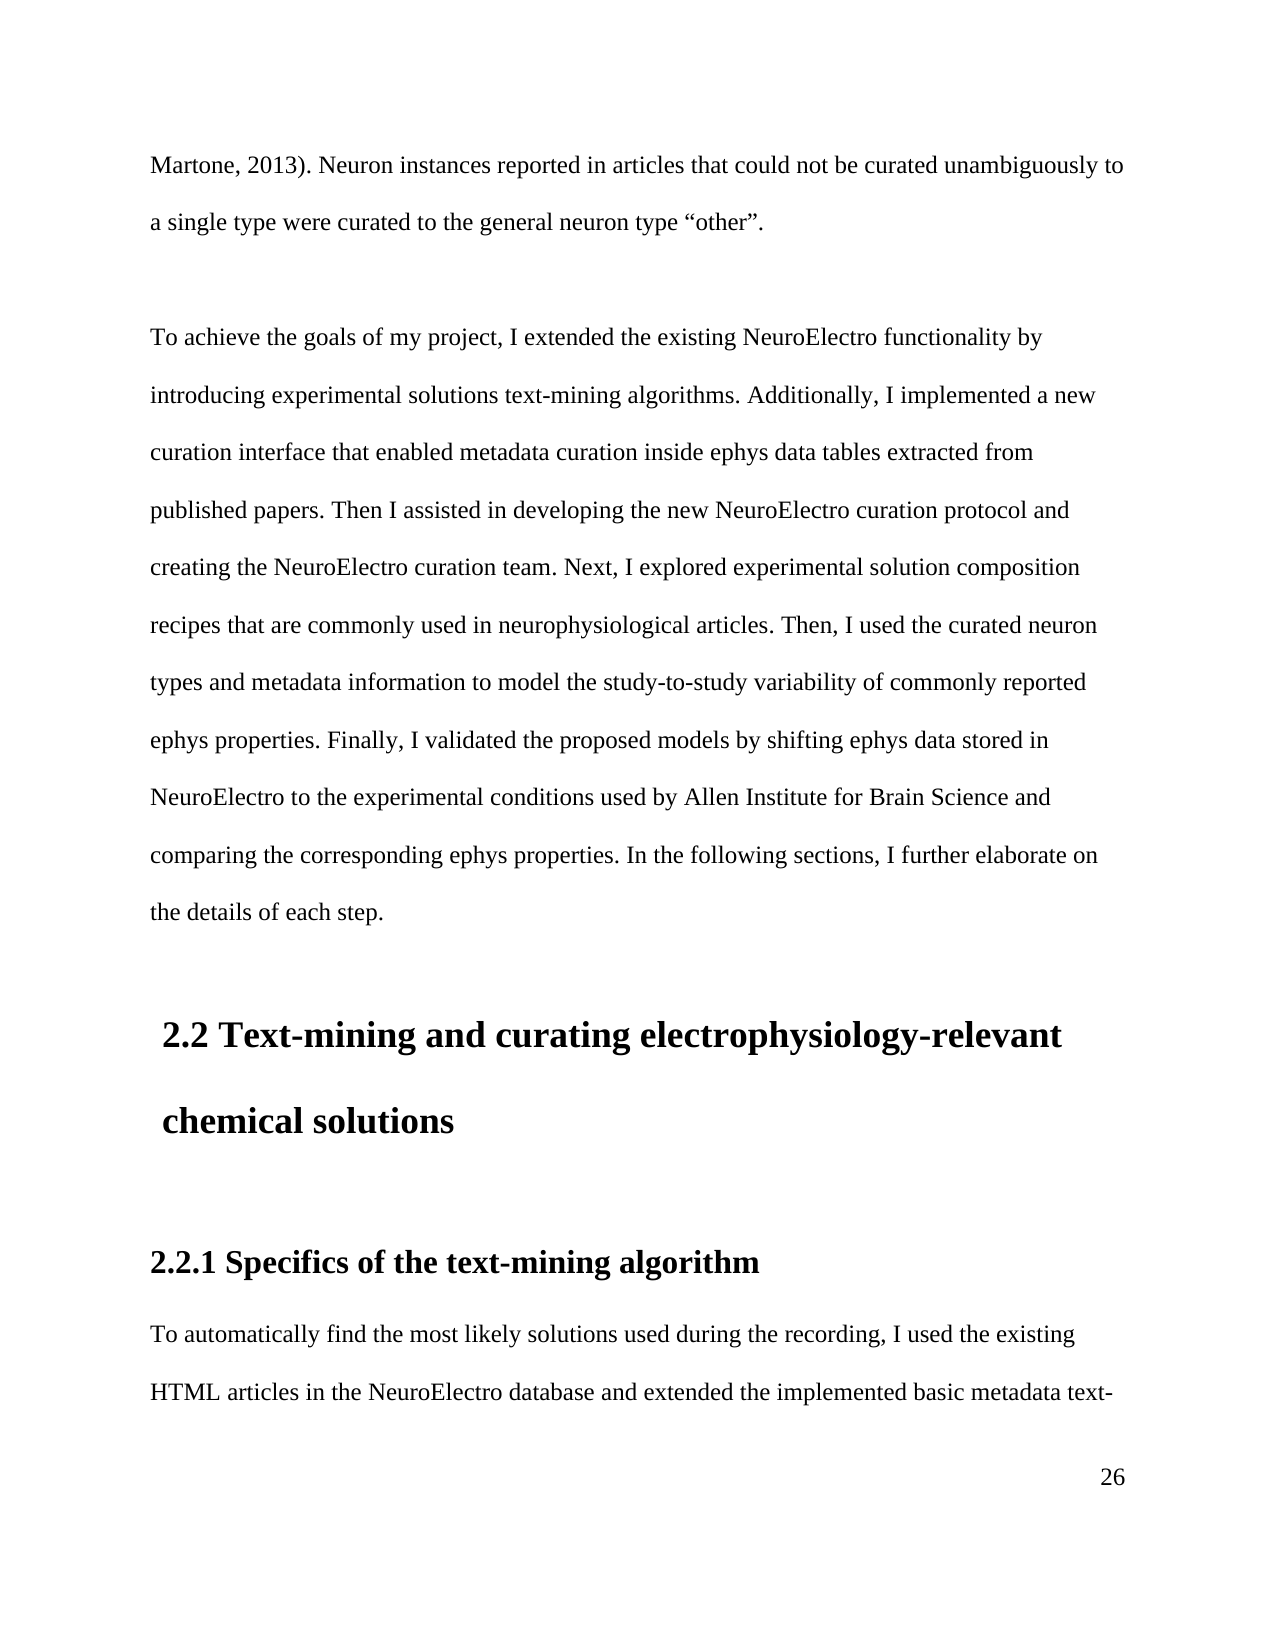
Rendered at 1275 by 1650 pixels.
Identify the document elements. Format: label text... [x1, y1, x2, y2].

subtitle Text-mining and curating electrophysiology-relevant chemical solutions [162, 1012, 1125, 1142]
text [150, 150, 1125, 236]
text To achieve the goals of my project, I extended the existing NeuroElectro functionality by introducing experimental solutions text-mining algorithms. Additionally, I implemented a new curation interface that enabled metadata curation inside ephys data tables extracted from published papers. Then I assisted in developing the new NeuroElectro curation protocol and creating the NeuroElectro curation team. Next, I explored experimental solution composition recipes that are commonly used in neurophysiological articles. Then, I used the curated neuron types and metadata information to model the study-to-study variability of commonly reported ephys properties. Finally, I validated the proposed models by shifting ephys data stored in NeuroElectro to the experimental conditions used by Allen Institute for Brain Science and comparing the corresponding ephys properties. In the following sections, I further elaborate on the details of each step. [150, 322, 1125, 926]
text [150, 1319, 1125, 1405]
subtitle Specifics of the text-mining algorithm [150, 1242, 1125, 1281]
